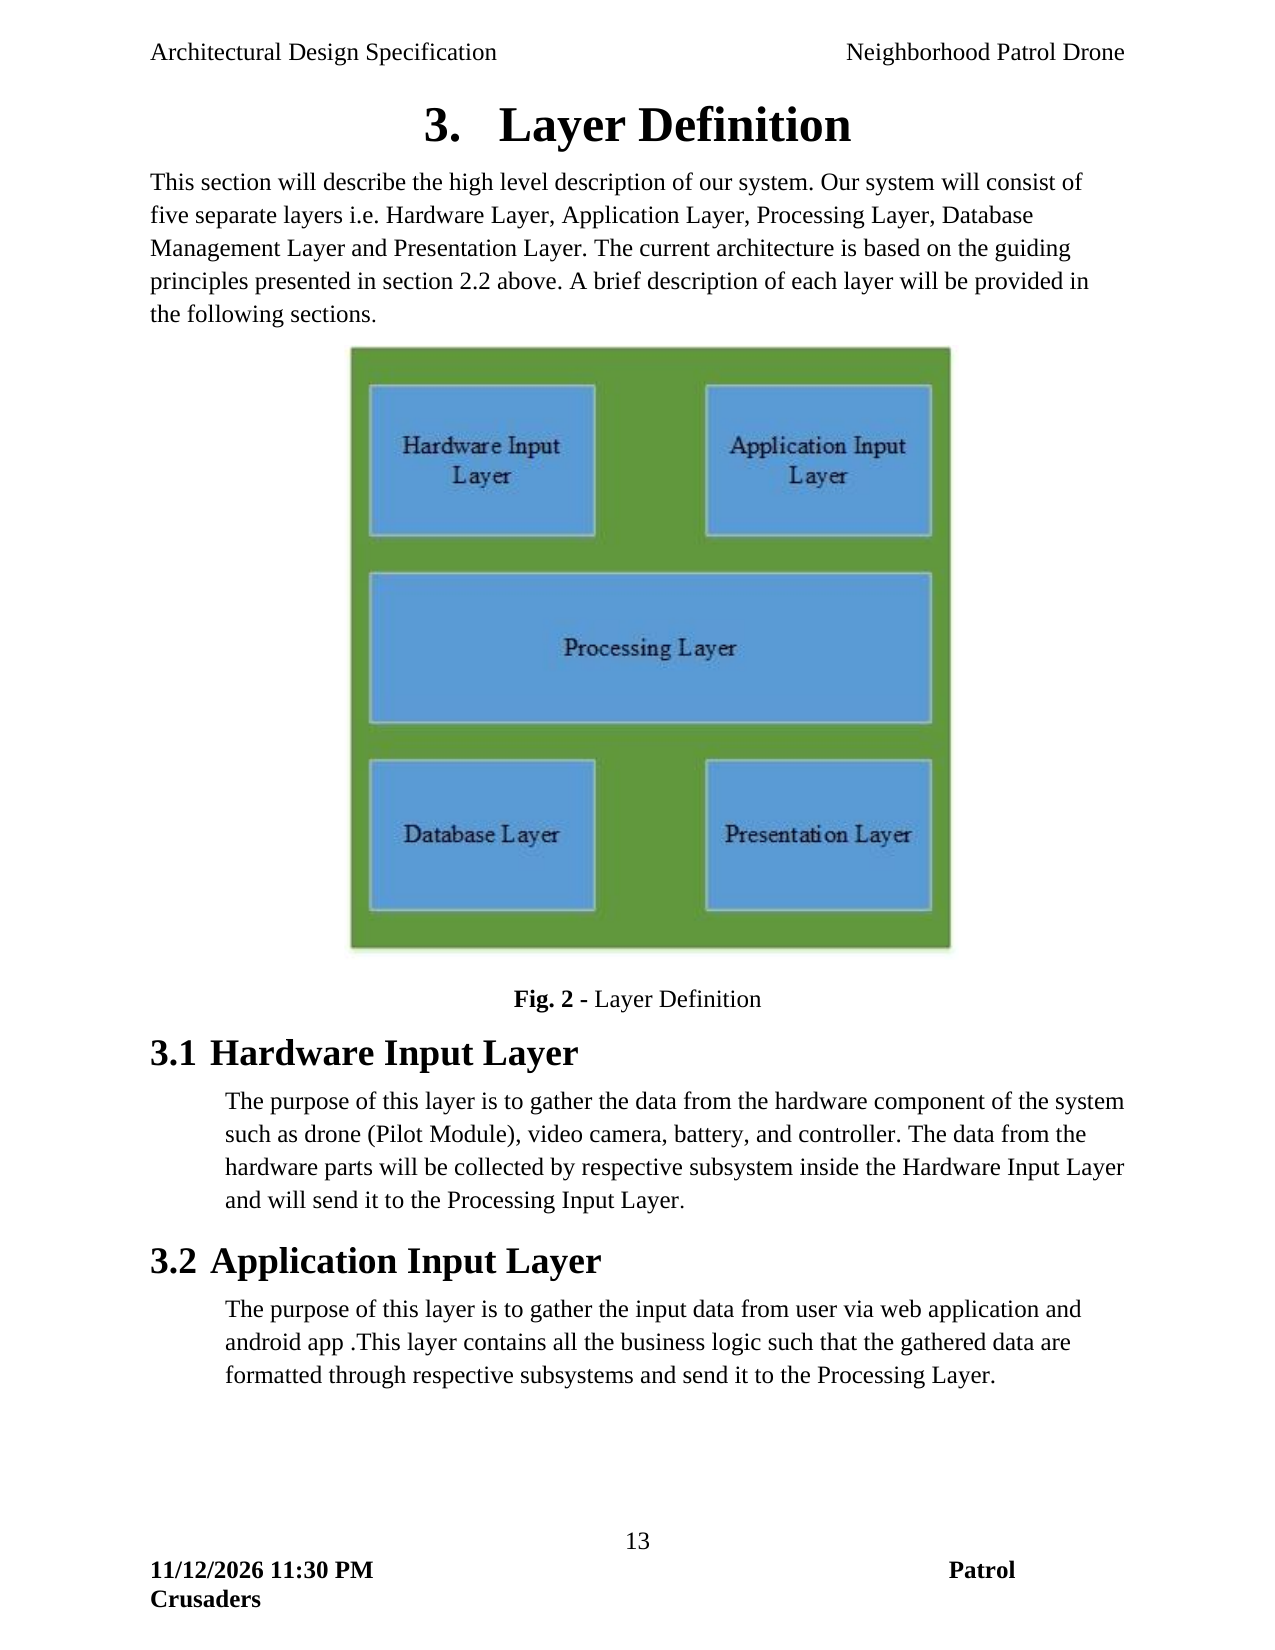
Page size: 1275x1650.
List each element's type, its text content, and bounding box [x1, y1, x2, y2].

subtitle Application Input Layer [150, 1239, 1125, 1282]
text This section will describe the high level description of our system. Our system will consist of five separate layers i.e. Hardware Layer, Application Layer, Processing Layer, Database Management Layer and Presentation Layer. The current architecture is based on the guiding principles presented in section 2.2 above. A brief description of each layer will be provided in the following sections. [150, 167, 1125, 328]
picture [344, 345, 959, 960]
text Fig. 2 - Layer Definition [150, 984, 1125, 1013]
subtitle Hardware Input Layer [150, 1030, 1125, 1073]
text The purpose of this layer is to gather the data from the hardware component of the system such as drone (Pilot Module), video camera, battery, and controller. The data from the hardware parts will be collected by respective subsystem inside the Hardware Input Layer and will send it to the Processing Input Layer. [225, 1086, 1125, 1213]
text The purpose of this layer is to gather the input data from user via web application and android app .This layer contains all the business logic such that the gathered data are formatted through respective subsystems and send it to the Processing Layer. [225, 1294, 1125, 1389]
subtitle Layer Definition [150, 95, 1125, 152]
